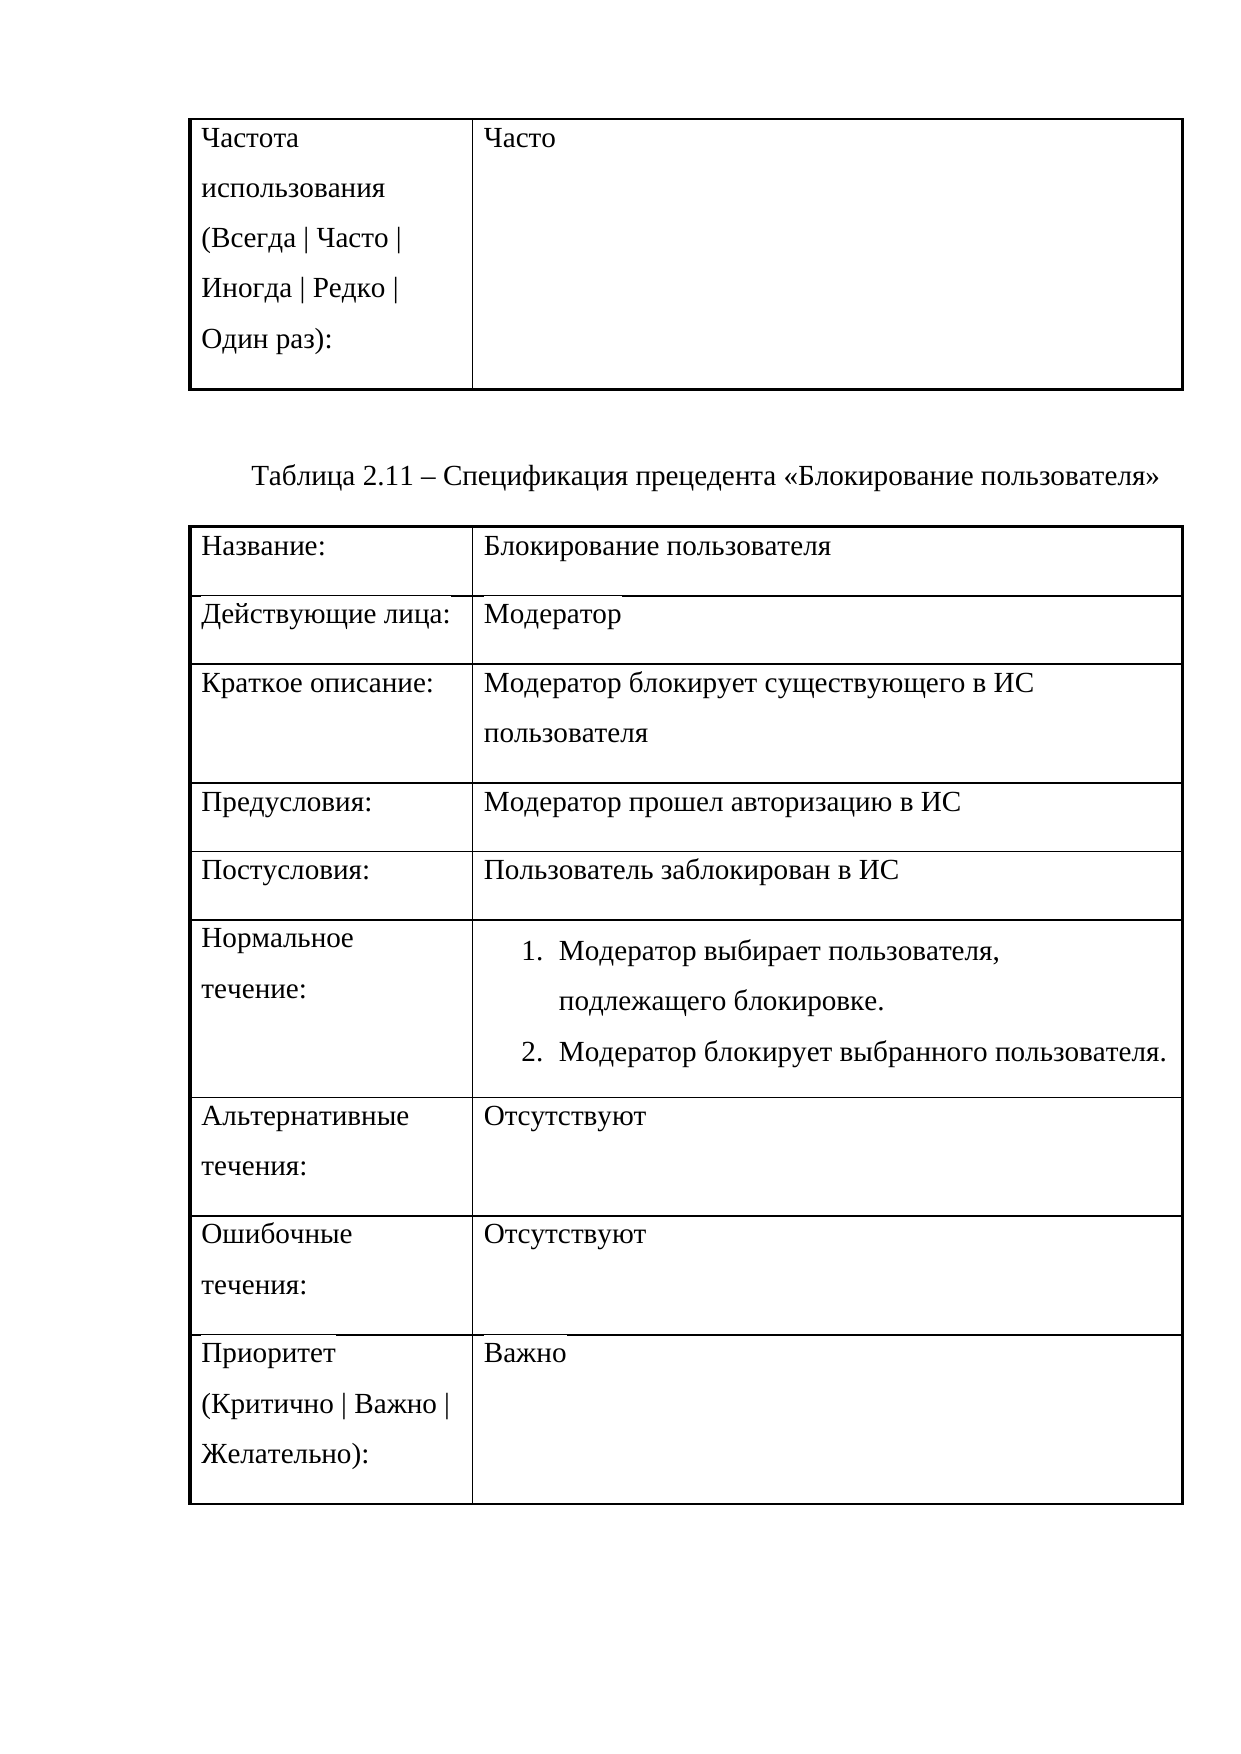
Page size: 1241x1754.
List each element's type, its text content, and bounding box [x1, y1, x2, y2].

table_cell Ошибочные течения: [192, 1217, 472, 1334]
table_cell Предусловия: [192, 784, 472, 851]
table_header Блокирование пользователя [473, 528, 1181, 595]
table_cell Приоритет (Критично | Важно | Желательно): [192, 1336, 472, 1503]
table_cell Нормальное течение: [192, 921, 472, 1096]
table_cell Альтернативные течения: [192, 1098, 472, 1215]
table_cell Модератор прошел авторизацию в ИС [473, 784, 1181, 851]
table_cell Действующие лица: [192, 597, 472, 663]
table_cell Часто [473, 120, 1181, 388]
text Таблица 2.11 – Спецификация прецедента «Блокирование пользователя» [177, 458, 1181, 491]
table_cell Краткое описание: [192, 665, 472, 782]
table_cell Отсутствуют [473, 1217, 1181, 1334]
table_cell Отсутствуют [473, 1098, 1181, 1215]
table_cell Модератор блокирует существующего в ИС пользователя [473, 665, 1181, 782]
table_header Название: [192, 528, 472, 595]
table_cell Пользователь заблокирован в ИС [473, 852, 1181, 919]
table_cell Частота использования (Всегда | Часто | Иногда | Редко | Один раз): [192, 120, 472, 388]
table_cell Модератор выбирает пользователя, подлежащего блокировке. Модератор блокирует выбранного пользователя. [473, 921, 1181, 1096]
table_cell Модератор [473, 597, 1181, 663]
table_cell Постусловия: [192, 852, 472, 919]
table_cell Важно [473, 1336, 1181, 1503]
